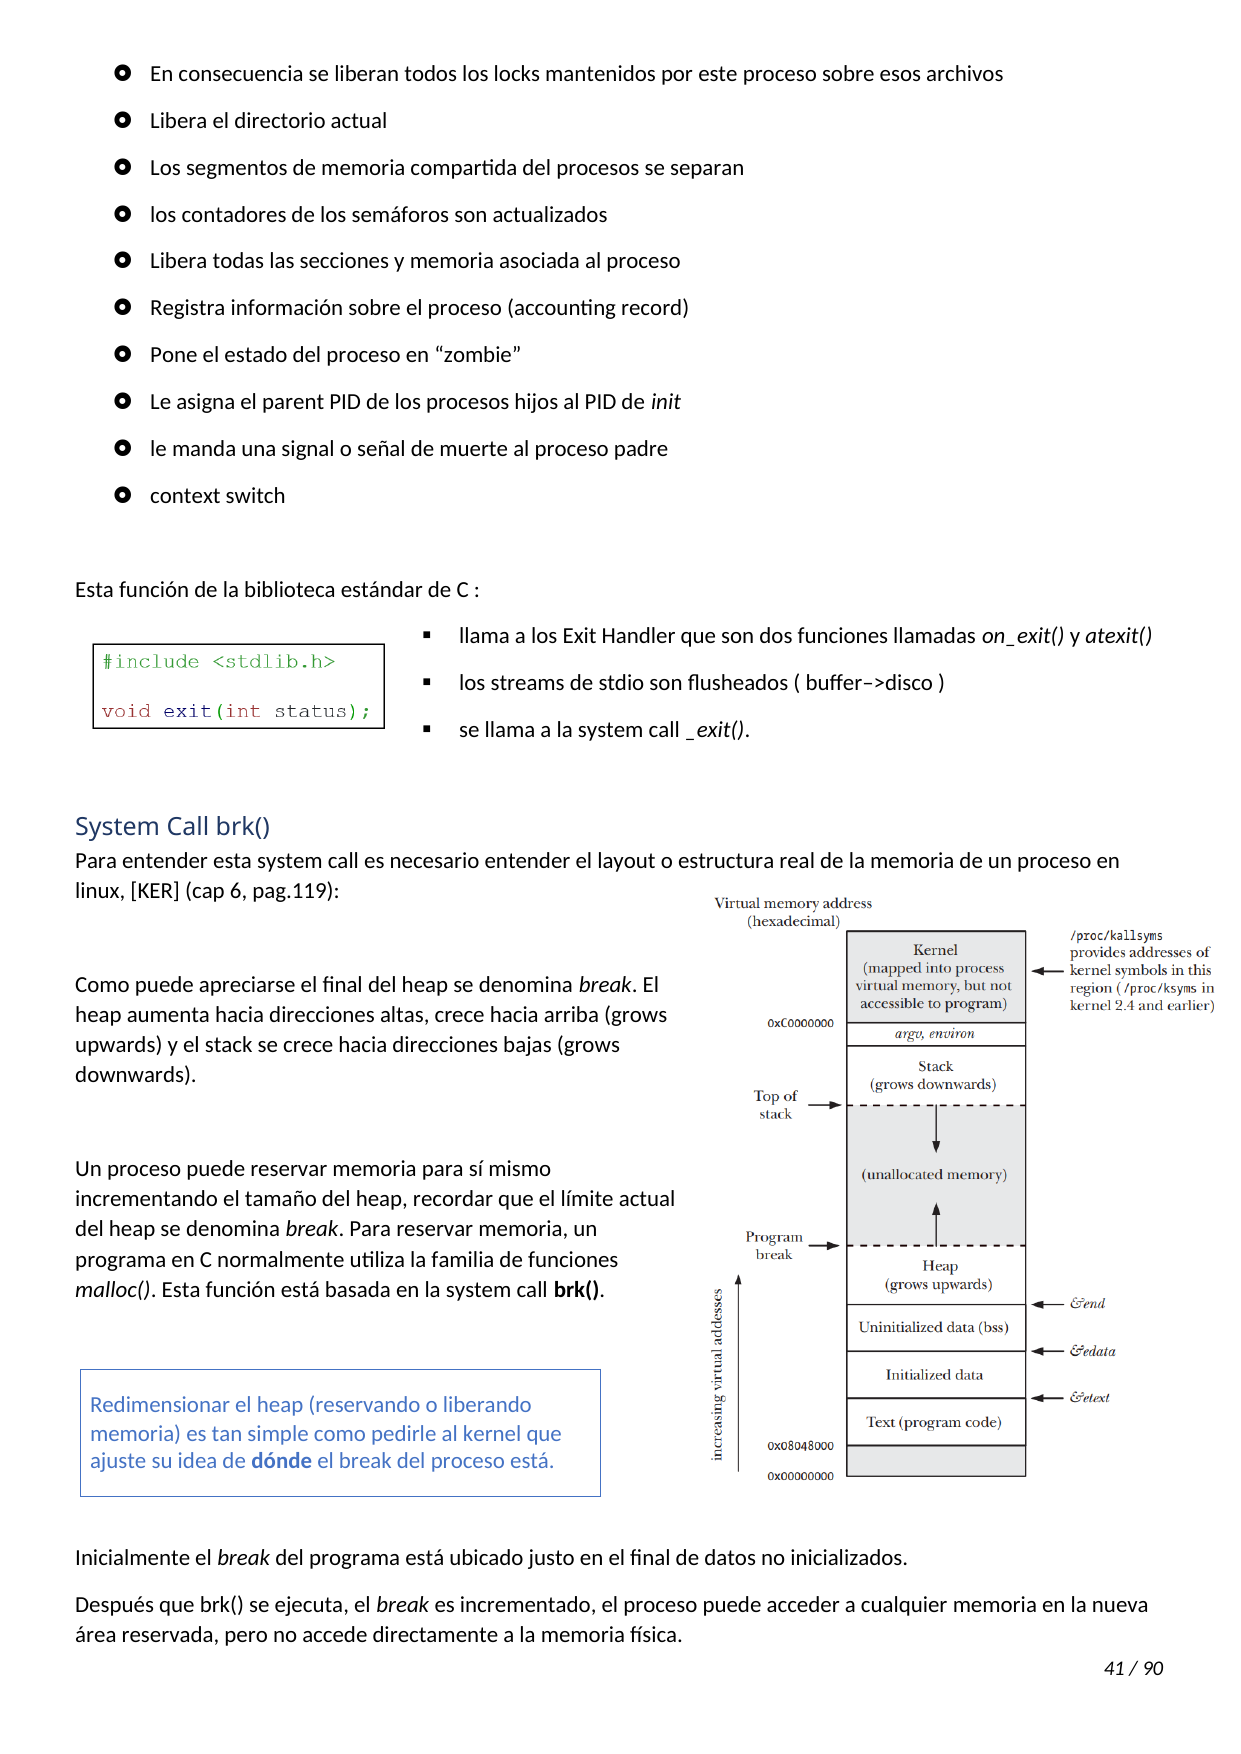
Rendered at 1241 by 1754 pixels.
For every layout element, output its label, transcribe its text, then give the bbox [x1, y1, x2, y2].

list En consecuencia se liberan todos los locks mantenidos por este proceso sobre esos archivos [112, 59, 1165, 87]
text Redimensionar el heap (reservando o liberando memoria) es tan simple como pedirle al kernel que ajuste su idea de dónde el break del proceso está. [81, 1370, 600, 1496]
list Registra información sobre el proceso (accounting record) [112, 293, 1165, 321]
list los contadores de los semáforos son actualizados [112, 200, 1165, 228]
list se llama a la system call _exit(). [421, 715, 1165, 743]
list llama a los Exit Handler que son dos funciones llamadas on_exit() y atexit() [421, 622, 1165, 649]
text Un proceso puede reservar memoria para sí mismo incrementando el tamaño del heap, recordar que el límite actual del heap se denomina break. Para reservar memoria, un programa en C normalmente utiliza la familia de funciones malloc(). Esta función está basada en la system call brk(). [75, 1154, 697, 1303]
text Después que brk() se ejecuta, el break es incrementado, el proceso puede acceder a cualquier memoria en la nueva área reservada, pero no accede directamente a la memoria física. [75, 1590, 1165, 1648]
text Como puede apreciarse el final del heap se denomina break. El heap aumenta hacia direcciones altas, crece hacia arriba (grows upwards) y el stack se crece hacia direcciones bajas (grows downwards). [75, 970, 697, 1088]
text Inicialmente el break del programa está ubicado justo en el final de datos no inicializados. [75, 1543, 1165, 1571]
picture [697, 895, 1223, 1483]
list le manda una signal o señal de muerte al proceso padre [112, 434, 1165, 462]
subtitle System Call brk() [75, 809, 1165, 843]
list Le asigna el parent PID de los procesos hijos al PID de init [112, 387, 1165, 415]
list Los segmentos de memoria compartida del procesos se separan [112, 153, 1165, 181]
picture [82, 633, 392, 733]
list Pone el estado del proceso en “zombie” [112, 340, 1165, 368]
list los streams de stdio son flusheados ( buffer–>disco ) [421, 668, 1165, 696]
text Para entender esta system call es necesario entender el layout o estructura real de la memoria de un proceso en linux, [KER] (cap 6, pag.119): [75, 846, 1165, 904]
list context switch [112, 481, 1165, 509]
text Esta función de la biblioteca estándar de C : [75, 575, 1165, 603]
list Libera todas las secciones y memoria asociada al proceso [112, 247, 1165, 274]
list Libera el directorio actual [112, 106, 1165, 134]
